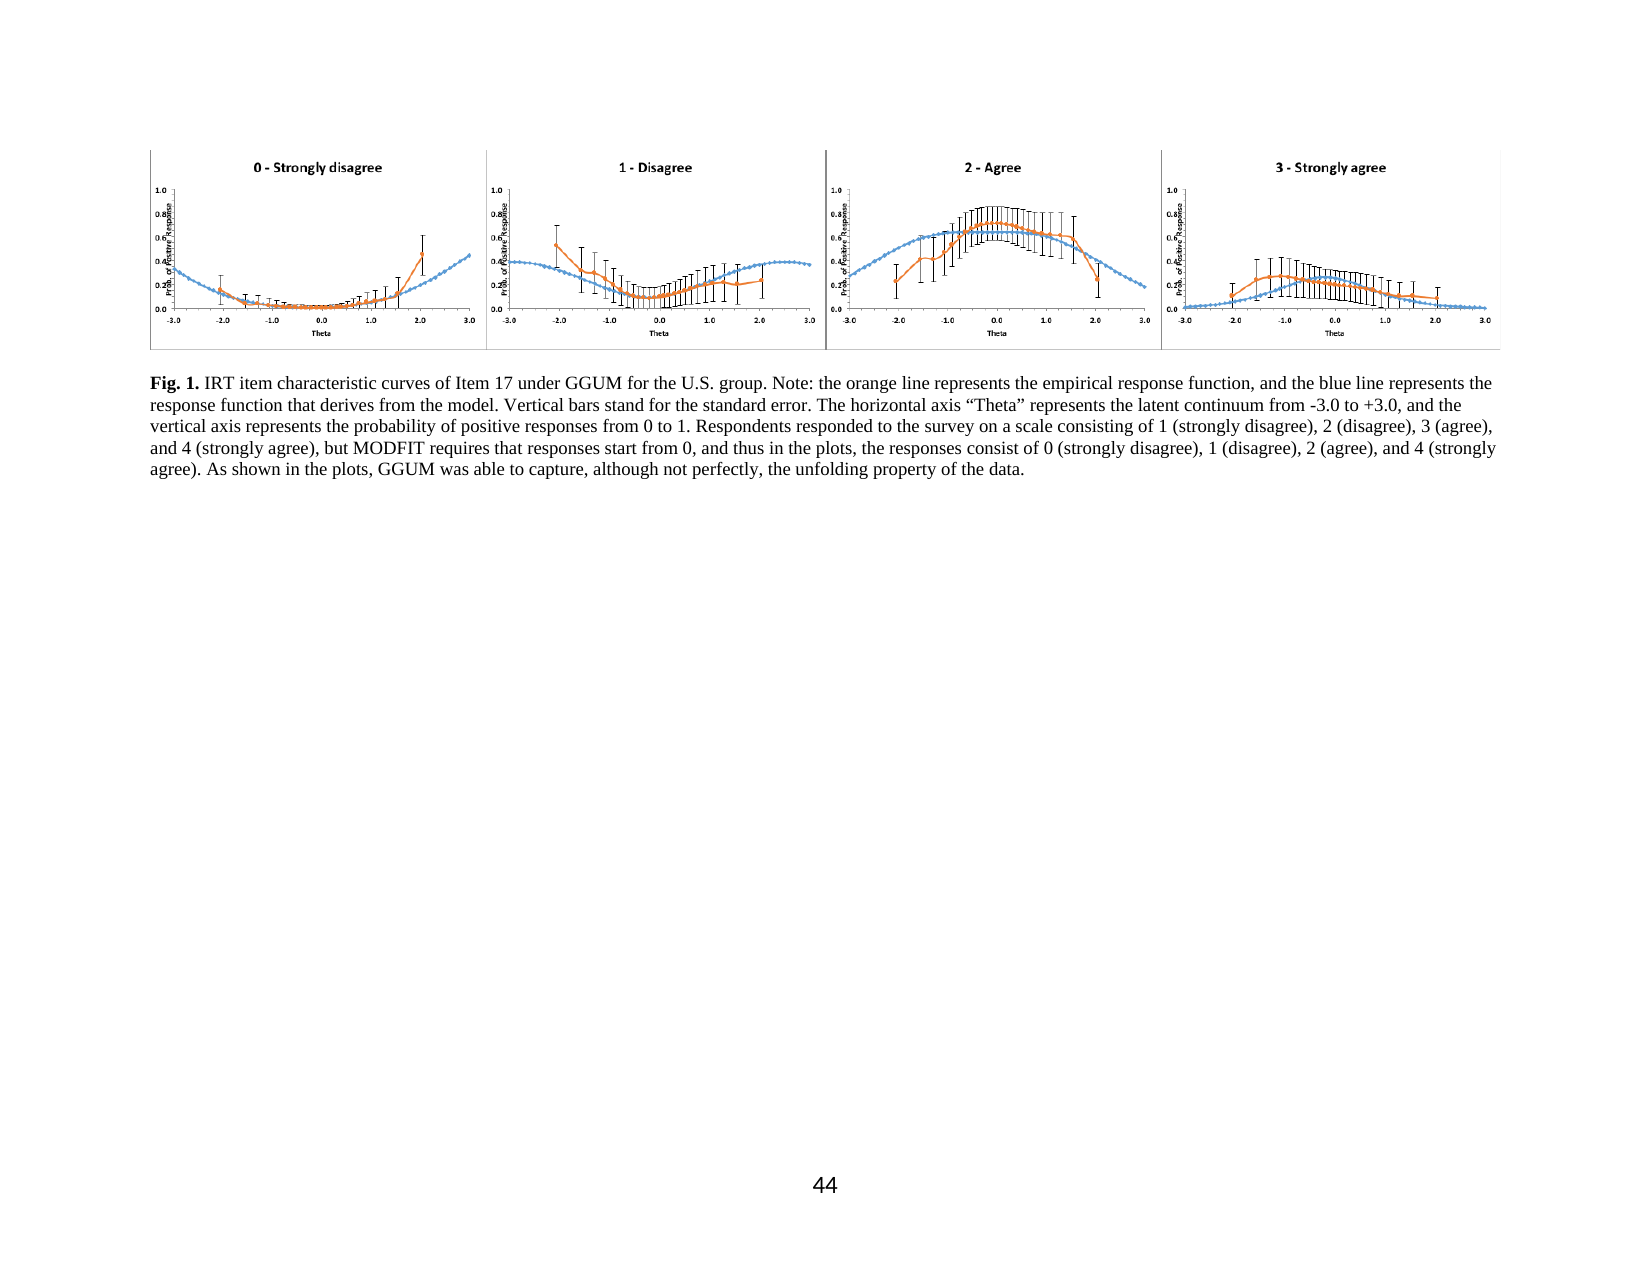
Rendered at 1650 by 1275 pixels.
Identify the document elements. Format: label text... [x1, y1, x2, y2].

picture [150, 150, 1500, 350]
text Fig. 1. IRT item characteristic curves of Item 17 under GGUM for the U.S. group. Note: the orange line represents the empirical response function, and the blue line represents the response function that derives from the model. Vertical bars stand for the standard error. The horizontal axis “Theta” represents the latent continuum from -3.0 to +3.0, and the vertical axis represents the probability of positive responses from 0 to 1. Respondents responded to the survey on a scale consisting of 1 (strongly disagree), 2 (disagree), 3 (agree), and 4 (strongly agree), but MODFIT requires that responses start from 0, and thus in the plots, the responses consist of 0 (strongly disagree), 1 (disagree), 2 (agree), and 4 (strongly agree). As shown in the plots, GGUM was able to capture, although not perfectly, the unfolding property of the data. [150, 372, 1500, 480]
